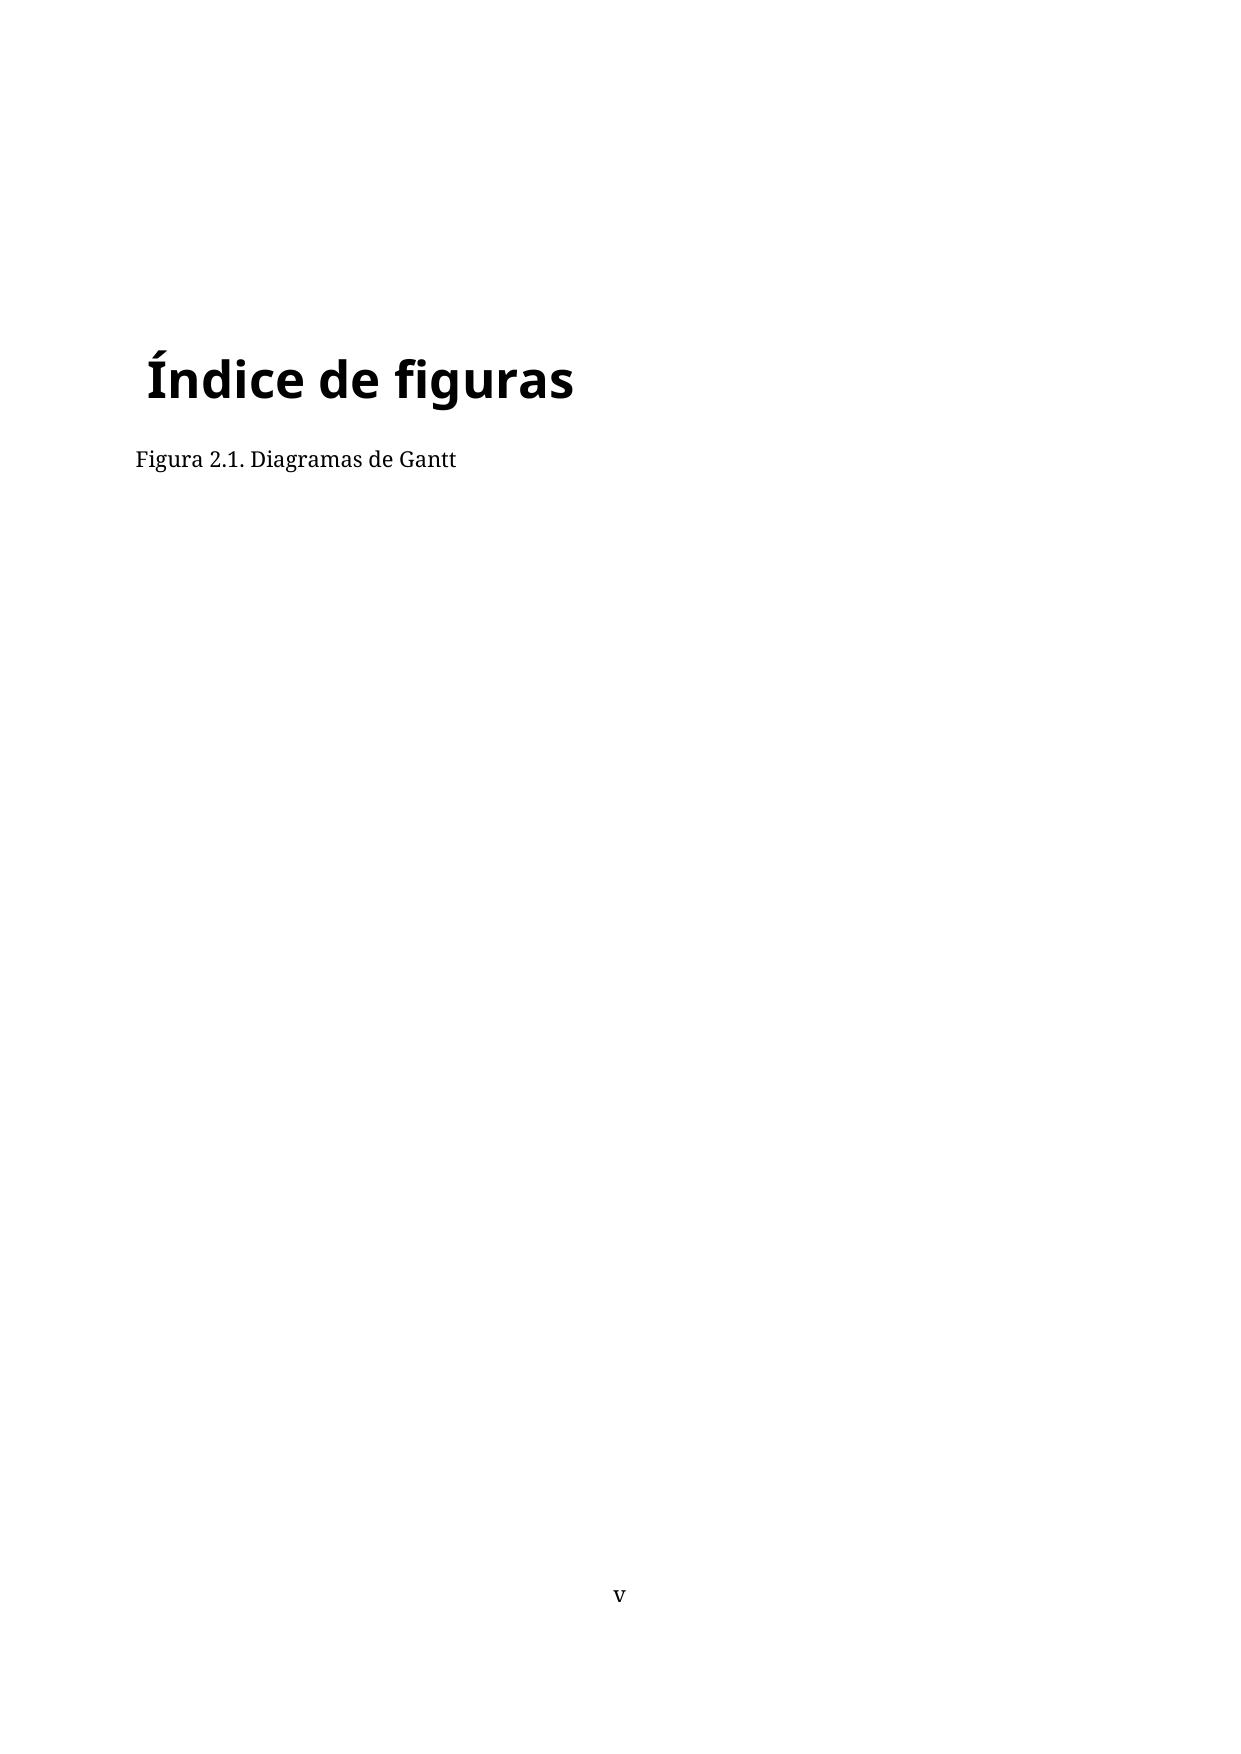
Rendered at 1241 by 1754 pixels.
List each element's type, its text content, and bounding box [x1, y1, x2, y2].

text Figura 2.1. Diagramas de Gantt [135, 444, 1065, 474]
subtitle Índice de figuras [148, 343, 1065, 413]
